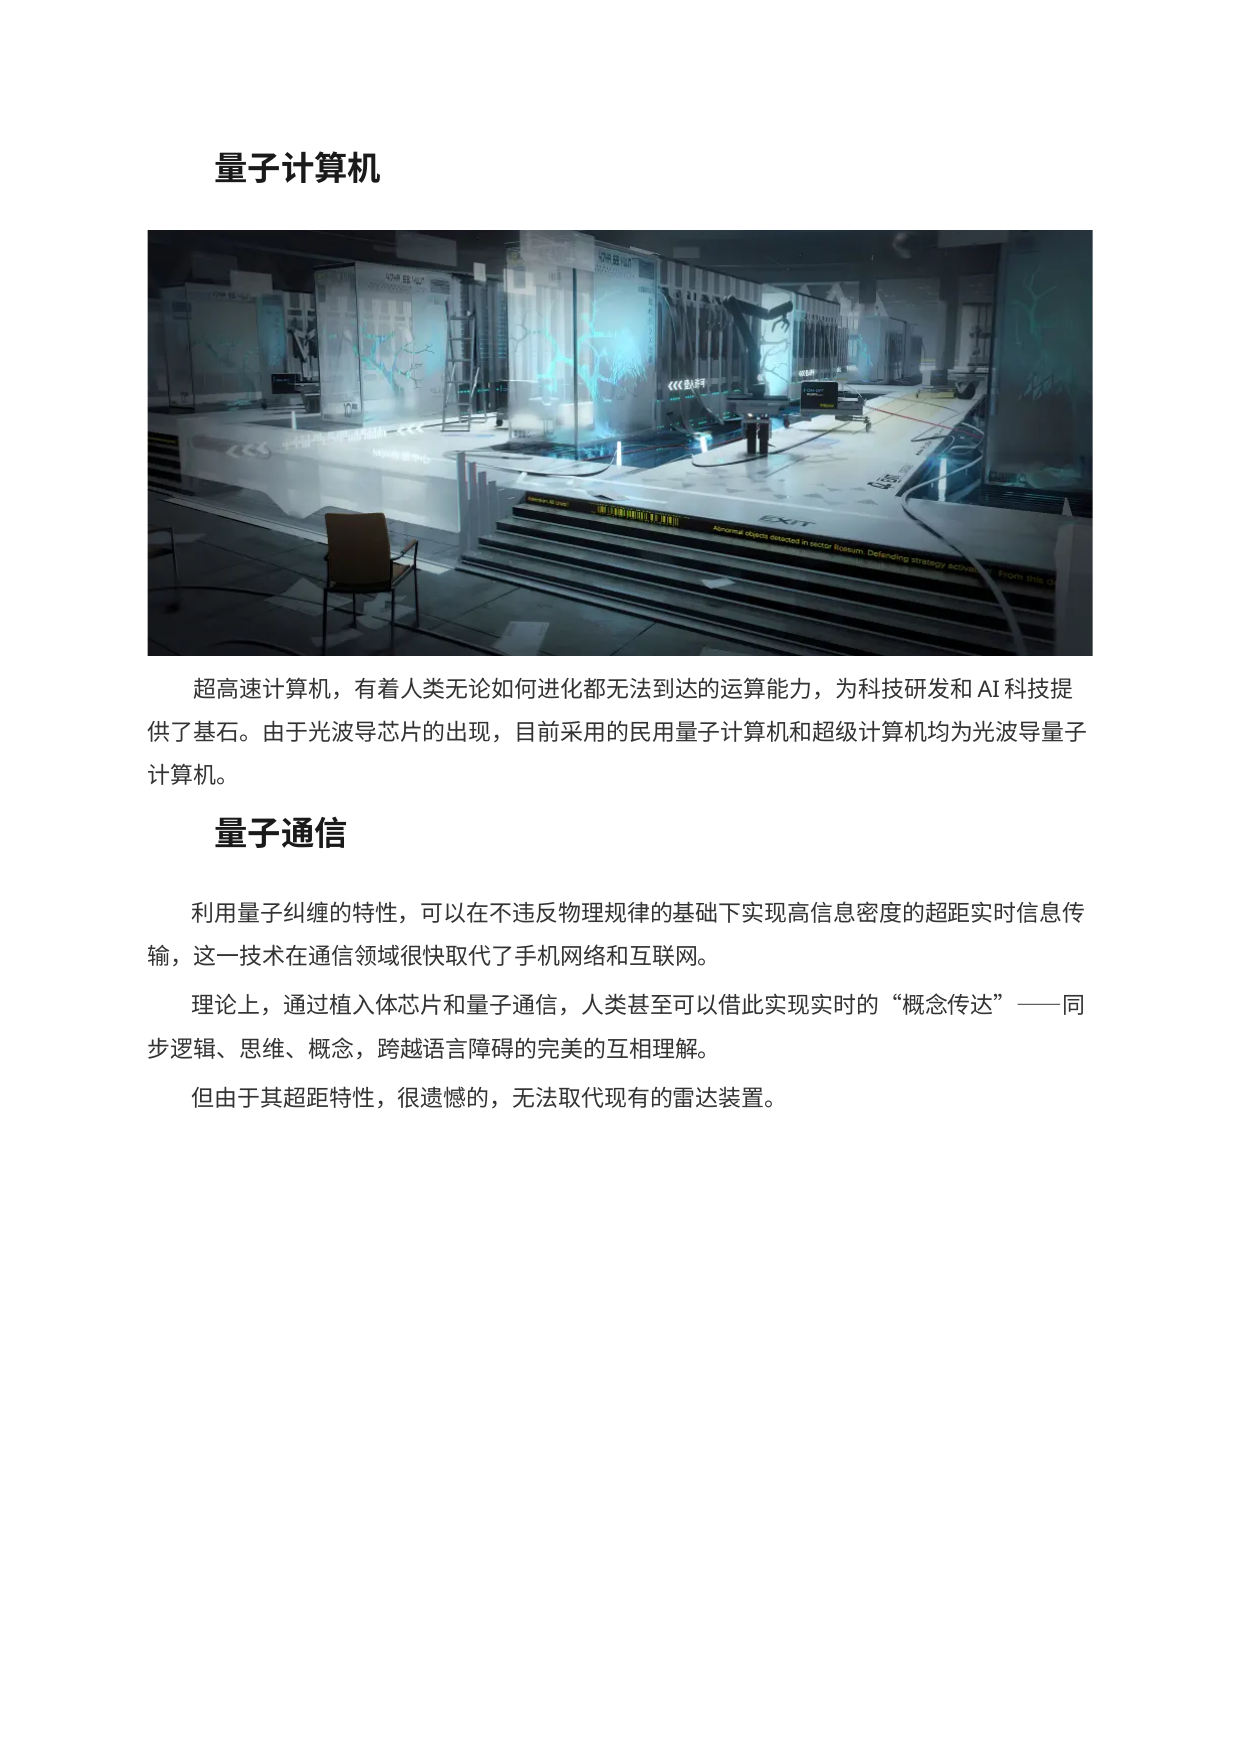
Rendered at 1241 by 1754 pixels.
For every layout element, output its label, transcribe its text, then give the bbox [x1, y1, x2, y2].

text 超高速计算机，有着人类无论如何进化都无法到达的运算能力，为科技研发和AI科技提供了基石。由于光波导芯片的出现，目前采用的民用量子计算机和超级计算机均为光波导量子计算机。 [148, 671, 1093, 791]
text 但由于其超距特性，很遗憾的，无法取代现有的雷达装置。 [148, 1080, 1093, 1113]
text 利用量子纠缠的特性，可以在不违反物理规律的基础下实现高信息密度的超距实时信息传输，这一技术在通信领域很快取代了手机网络和互联网。 [148, 895, 1093, 971]
subtitle 量子通信 [148, 807, 1093, 855]
text 理论上，通过植入体芯片和量子通信，人类甚至可以借此实现实时的“概念传达”——同步逻辑、思维、概念，跨越语言障碍的完美的互相理解。 [148, 987, 1093, 1064]
picture [147, 230, 1093, 656]
subtitle 量子计算机 [148, 142, 1093, 190]
